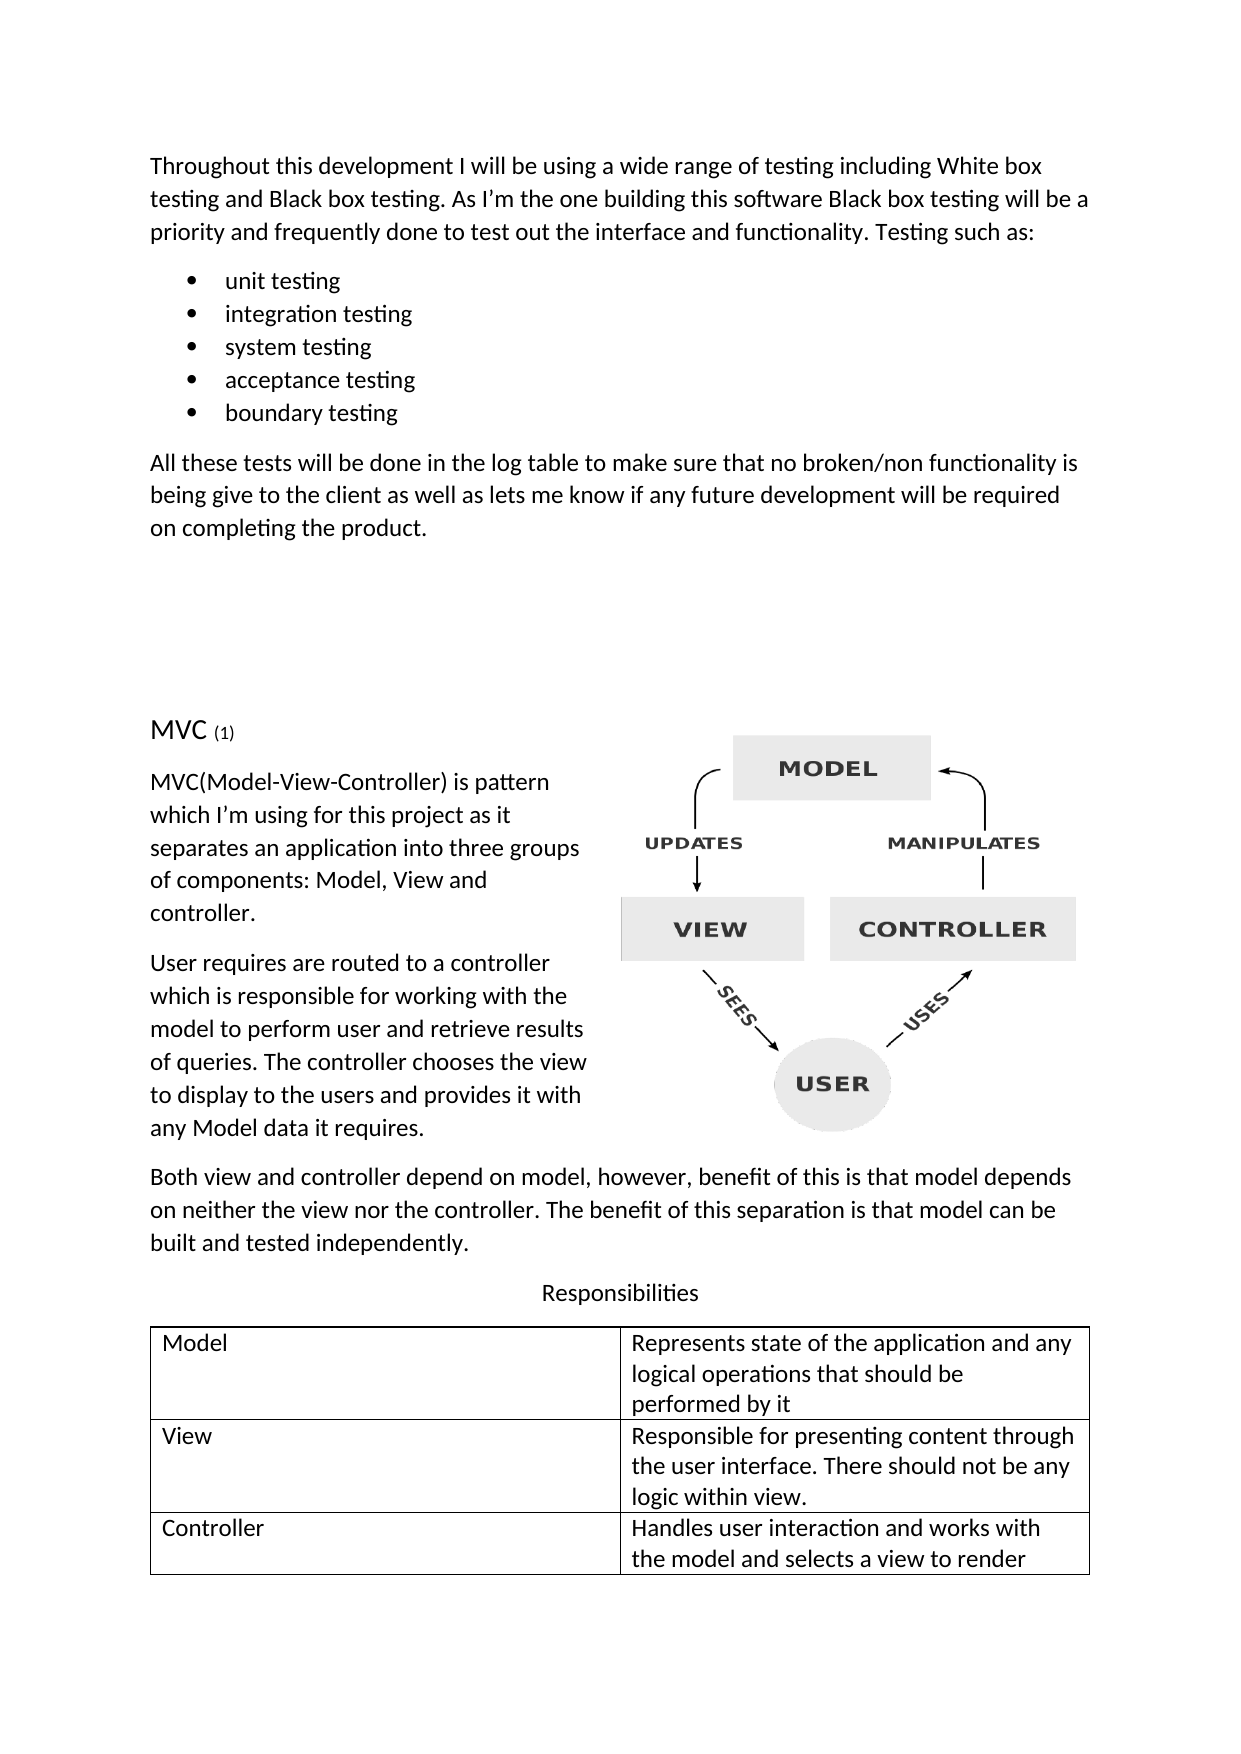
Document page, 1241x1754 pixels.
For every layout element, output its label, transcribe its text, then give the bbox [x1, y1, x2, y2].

picture [606, 718, 1091, 1149]
text Responsibilities [150, 1277, 1090, 1307]
table_cell Controller [151, 1513, 620, 1574]
text MVC (1) [150, 711, 1090, 746]
list unit testing [187, 265, 1090, 296]
text Both view and controller depend on model, however, benefit of this is that model depends on neither the view nor the controller. The benefit of this separation is that model can be built and tested independently. [150, 1161, 1090, 1258]
text Throughout this development I will be using a wide range of testing including White box testing and Black box testing. As I’m the one building this software Black box testing will be a priority and frequently done to test out the interface and functionality. Testing such as: [150, 150, 1090, 246]
text User requires are routed to a controller which is responsible for working with the model to perform user and retrieve results of queries. The controller chooses the view to display to the users and provides it with any Model data it requires. [150, 947, 606, 1142]
list acceptance testing [187, 364, 1090, 395]
list boundary testing [187, 397, 1090, 428]
text MVC(Model-View-Controller) is pattern which I’m using for this project as it separates an application into three groups of components: Model, View and controller. [150, 766, 606, 928]
table_header Model [151, 1328, 620, 1419]
table_cell Responsible for presenting content through the user interface. There should not be any logic within view. [621, 1420, 1089, 1512]
list integration testing [187, 298, 1090, 329]
table_cell View [151, 1420, 620, 1512]
table_header Represents state of the application and any logical operations that should be performed by it [621, 1328, 1089, 1419]
table_cell Handles user interaction and works with the model and selects a view to render [621, 1513, 1089, 1574]
list system testing [187, 331, 1090, 362]
text All these tests will be done in the log table to make sure that no broken/non functionality is being give to the client as well as lets me know if any future development will be required on completing the product. [150, 447, 1090, 543]
